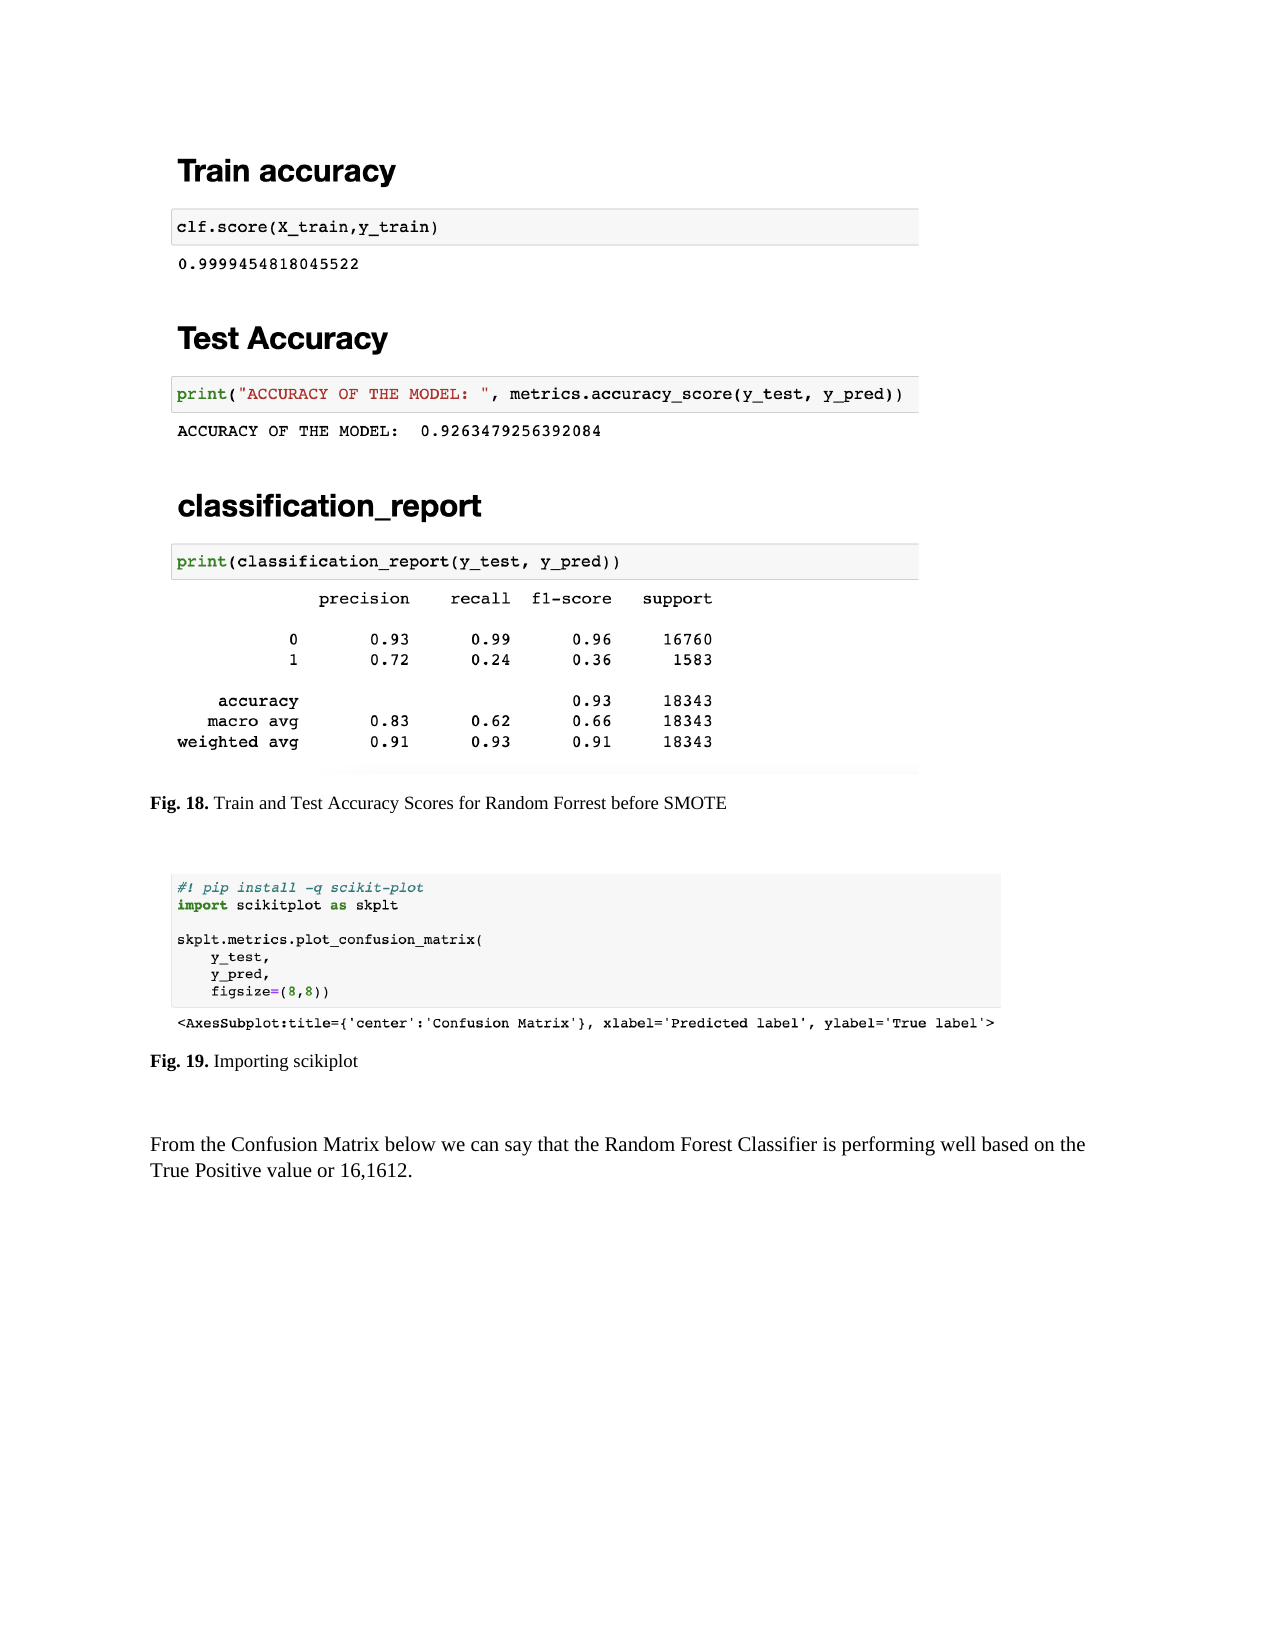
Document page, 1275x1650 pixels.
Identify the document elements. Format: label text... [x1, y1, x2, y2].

text Fig. 19. Importing scikiplot [150, 1050, 1125, 1071]
text Fig. 18. Train and Test Accuracy Scores for Random Forrest before SMOTE [150, 792, 1125, 814]
text From the Confusion Matrix below we can say that the Random Forest Classifier is performing well based on the True Positive value or 16,1612. [150, 1132, 1125, 1182]
